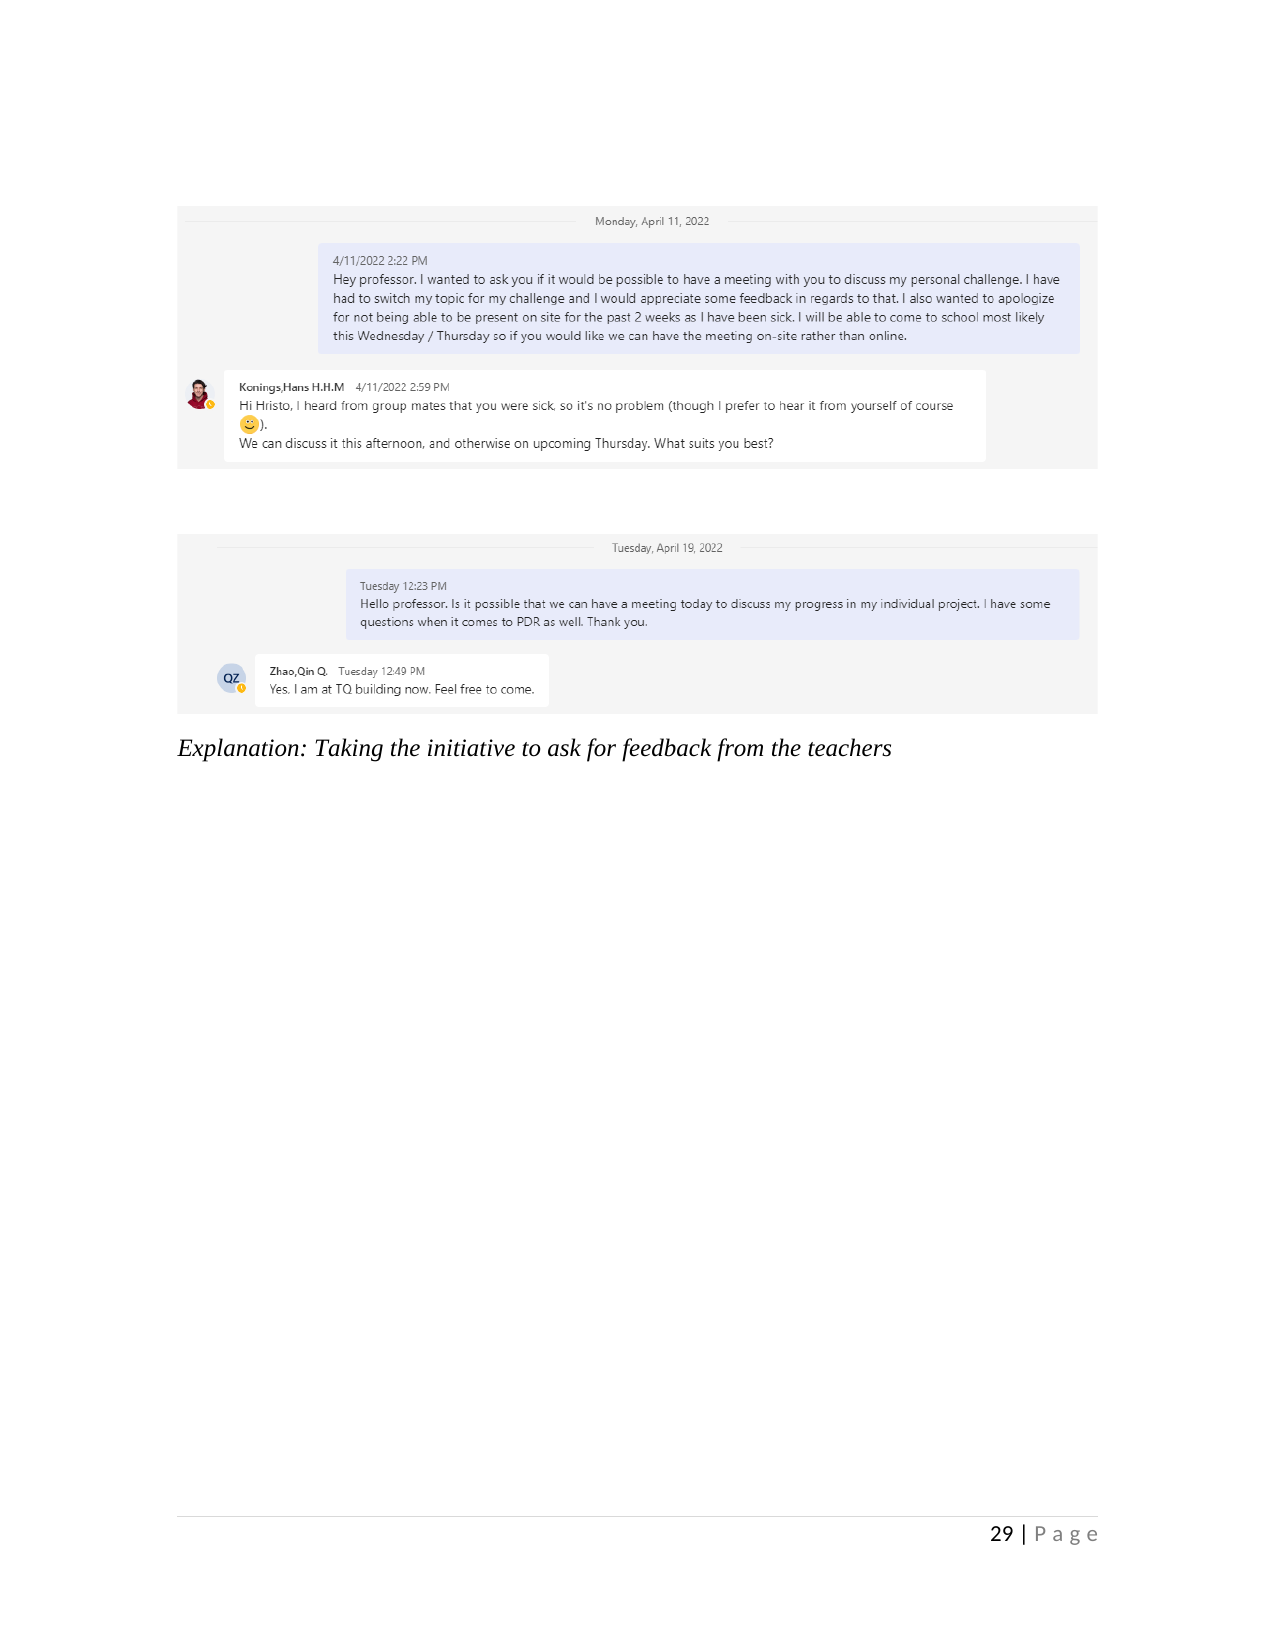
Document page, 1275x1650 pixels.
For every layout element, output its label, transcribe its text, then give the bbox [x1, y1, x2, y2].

text Explanation: Taking the initiative to ask for feedback from the teachers [177, 733, 1098, 761]
picture [177, 534, 1098, 714]
picture [177, 206, 1098, 469]
